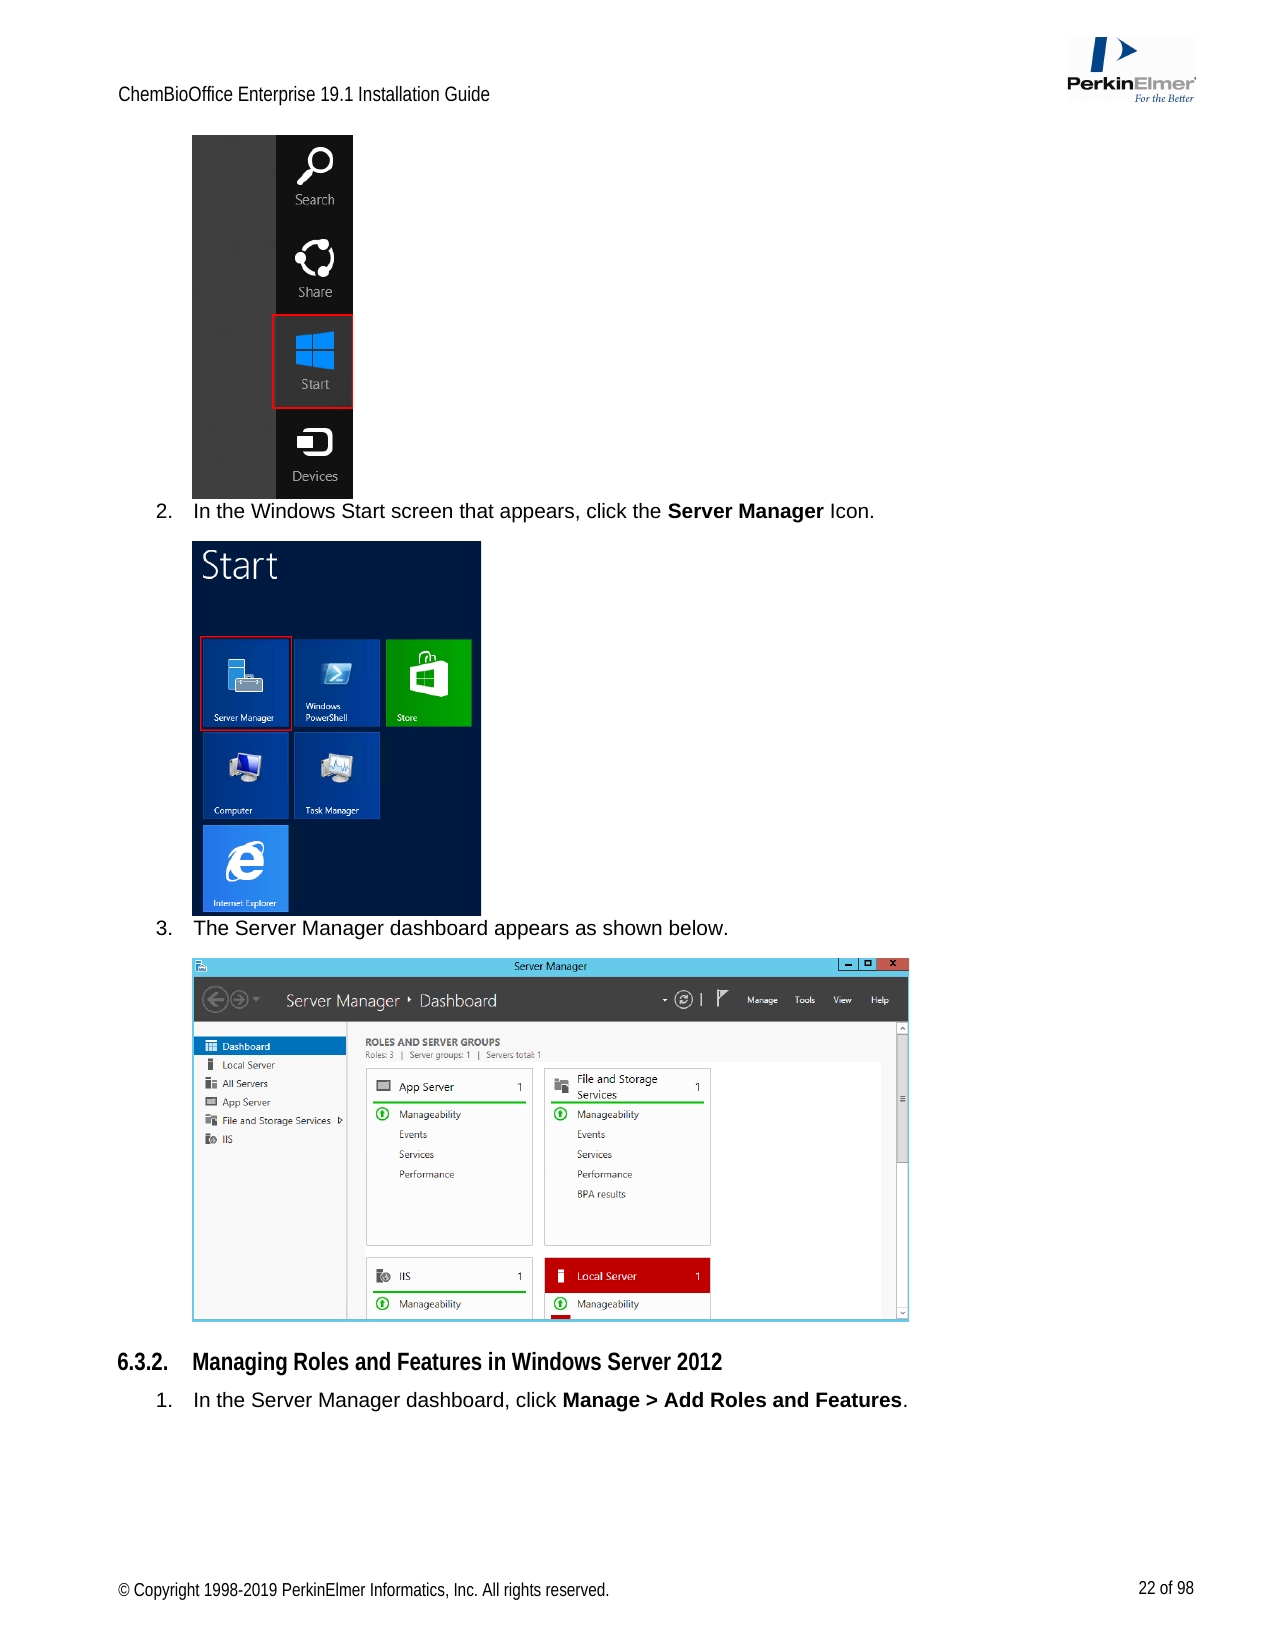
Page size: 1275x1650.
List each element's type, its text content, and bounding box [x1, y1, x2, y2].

picture [192, 135, 353, 499]
picture [192, 958, 910, 1322]
list The Server Manager dashboard appears as shown below. [156, 916, 1204, 940]
list In the Server Manager dashboard, click Manage > Add Roles and Features. [156, 1388, 1204, 1412]
list In the Windows Start screen that appears, click the Server Manager Icon. [156, 499, 1204, 523]
picture [1067, 37, 1197, 102]
picture [192, 541, 482, 916]
subtitle Managing Roles and Features in Windows Server 2012 [117, 1347, 1204, 1376]
